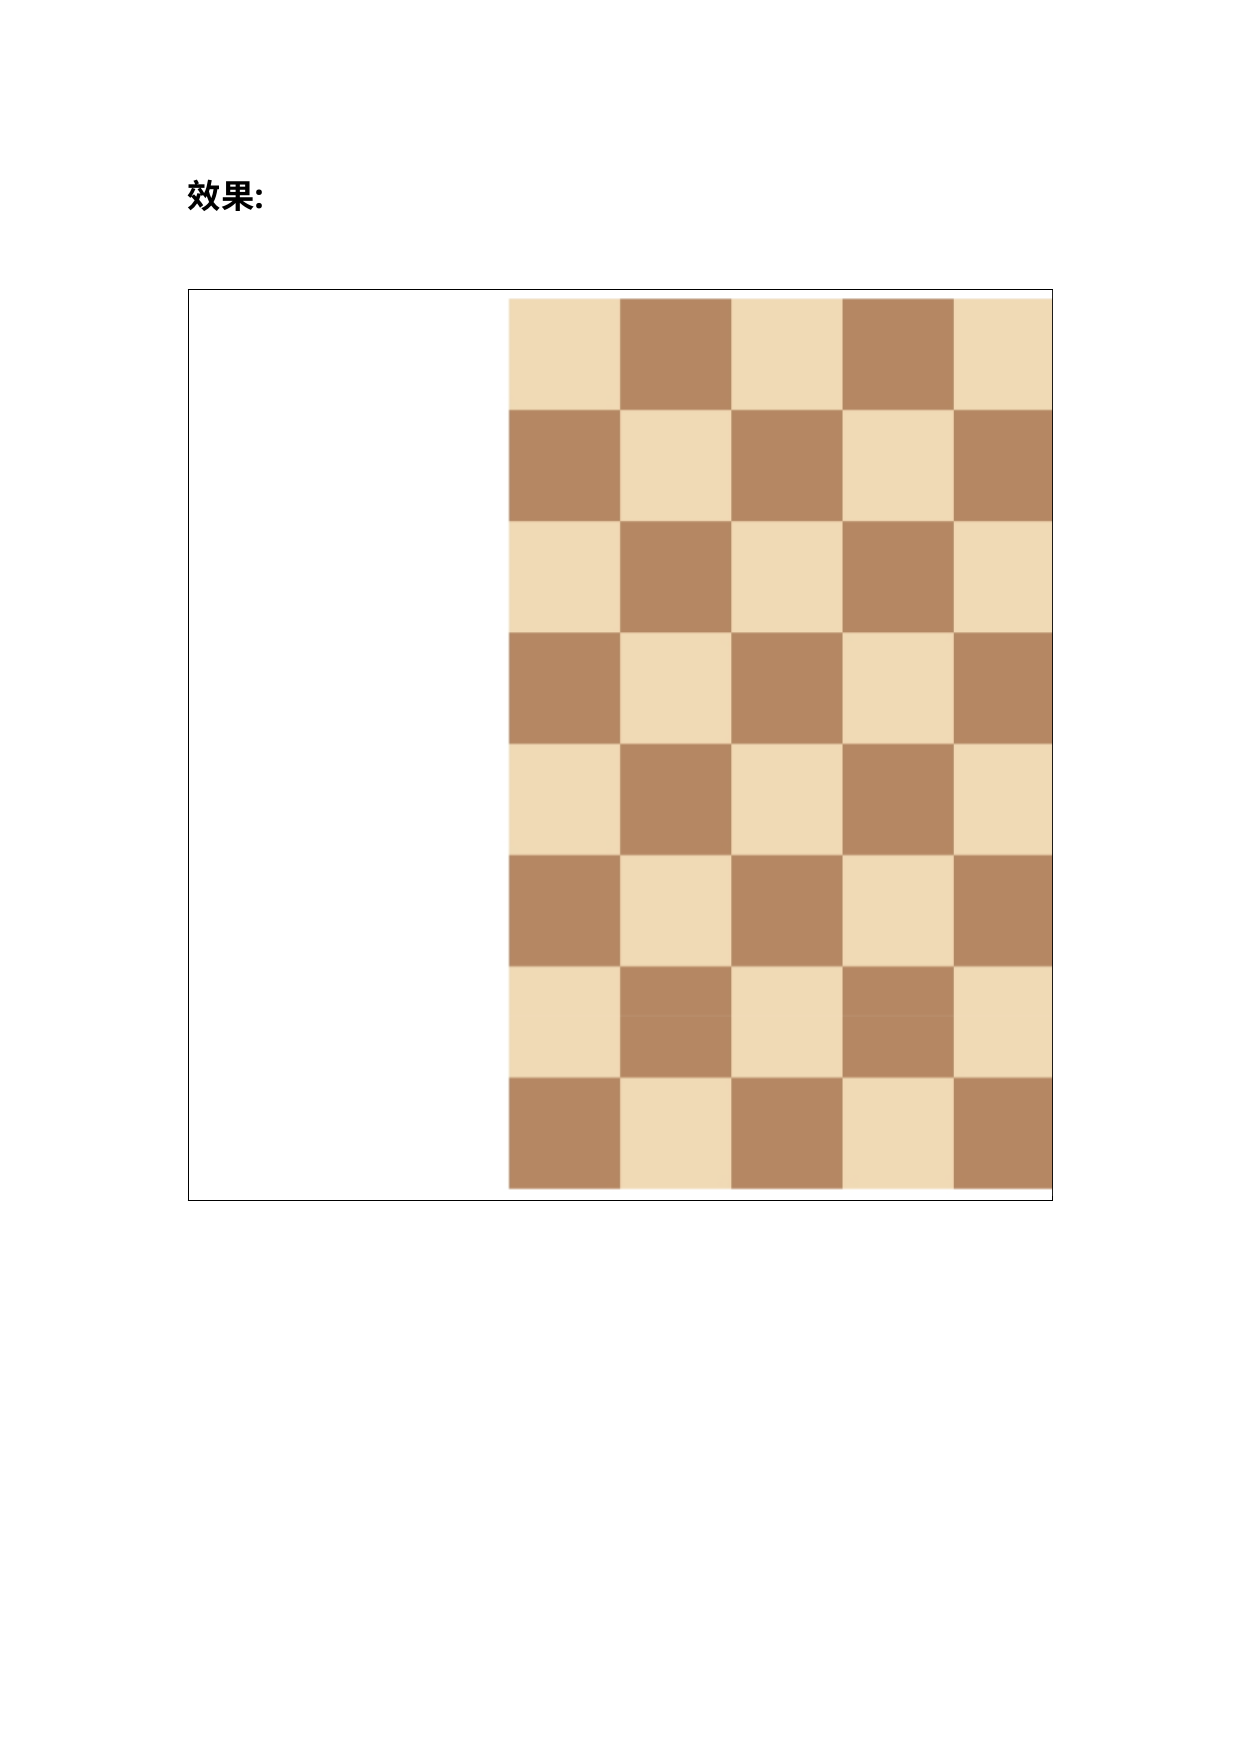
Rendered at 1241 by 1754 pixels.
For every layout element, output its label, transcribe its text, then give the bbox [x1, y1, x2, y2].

picture [199, 290, 1053, 1196]
table_header [189, 290, 1052, 1200]
subtitle 效果: [187, 162, 1053, 227]
